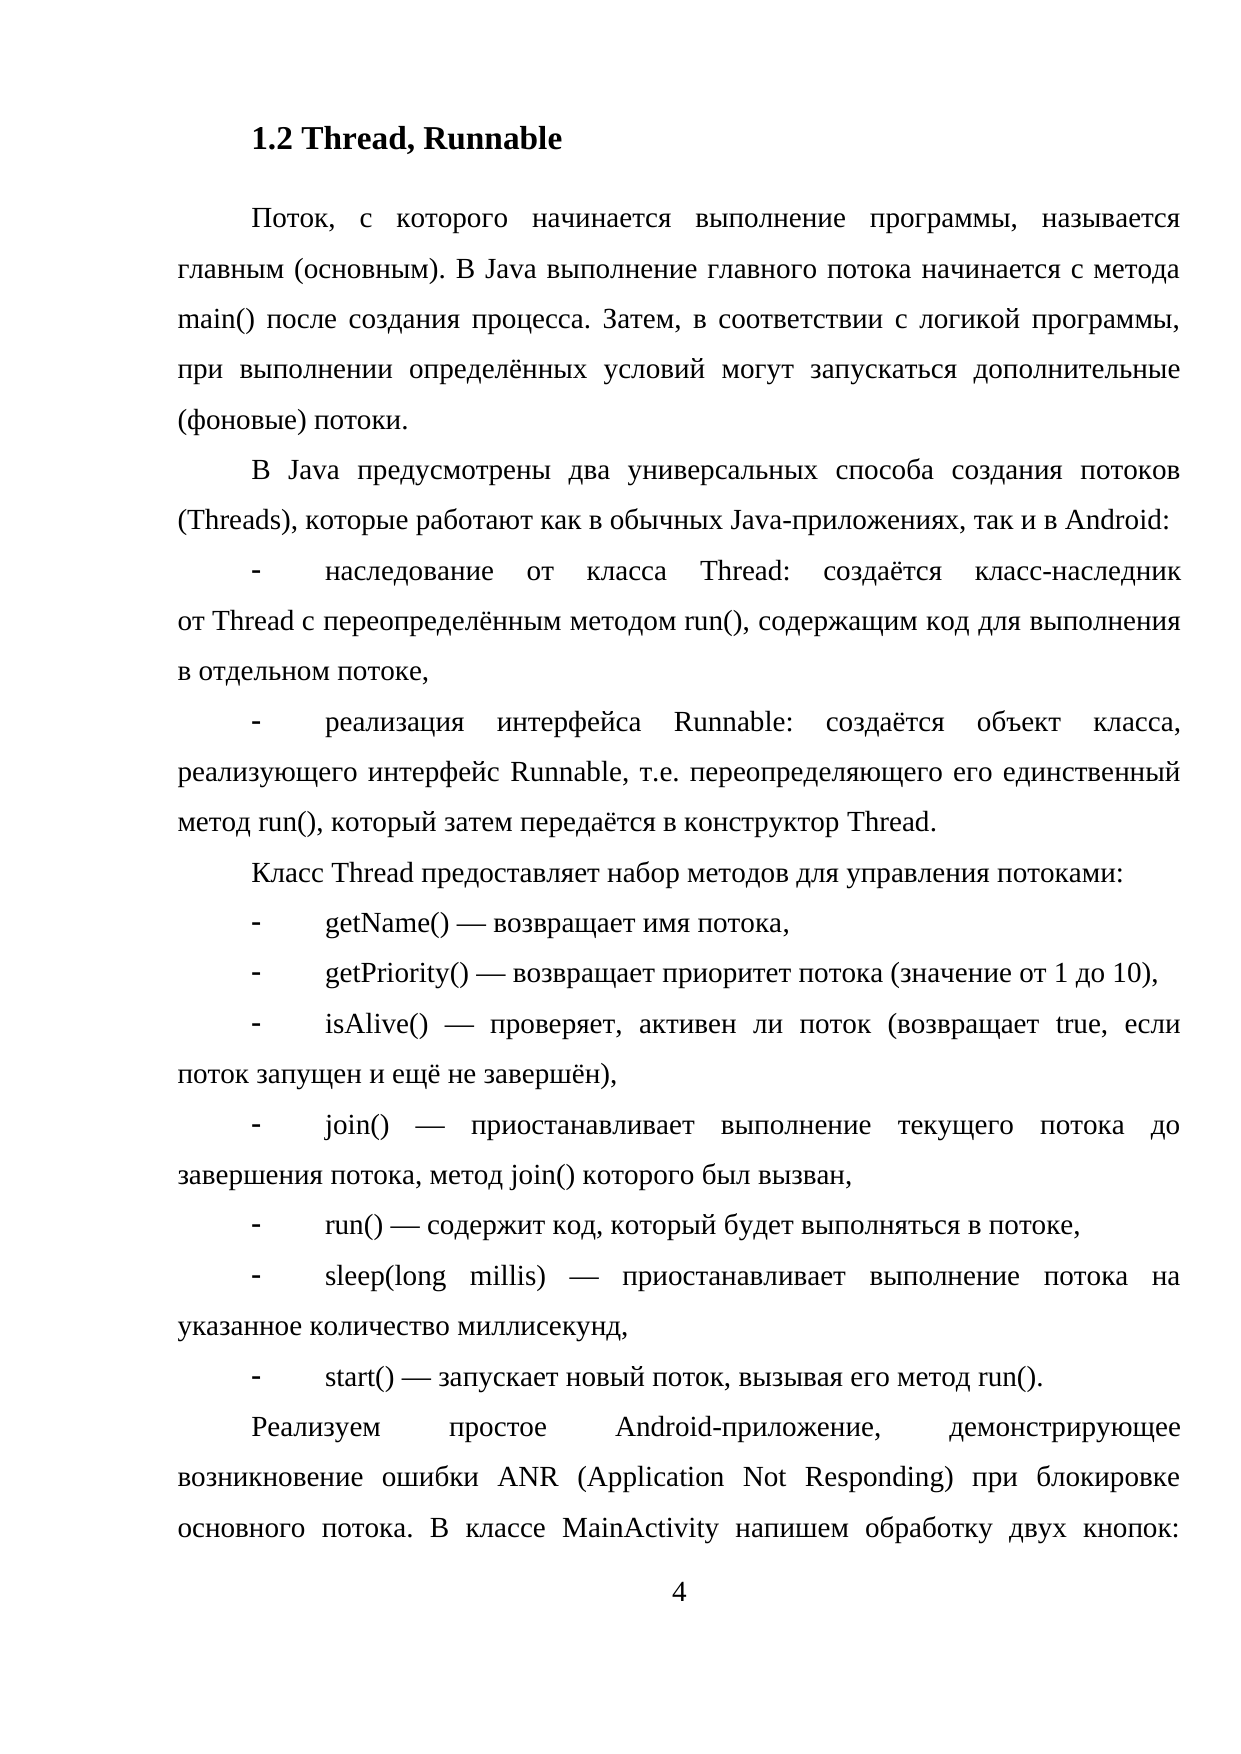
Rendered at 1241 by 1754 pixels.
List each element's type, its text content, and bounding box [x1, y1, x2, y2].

text Класс Thread предоставляет набор методов для управления потоками: [177, 855, 1181, 888]
list isAlive() — проверяет, активен ли поток (возвращает true, если поток запущен и ещё не завершён), [177, 1006, 1181, 1090]
text В Java предусмотрены два универсальных способа создания потоков (Threads), которые работают как в обычных Java-приложениях, так и в Android: [177, 452, 1181, 536]
list getPriority() — возвращает приоритет потока (значение от 1 до 10), [177, 956, 1181, 989]
list наследование от класса Thread: создаётся класс-наследник от Thread с переопределённым методом run(), содержащим код для выполнения в отдельном потоке, [177, 553, 1181, 687]
list start() — запускает новый поток, вызывая его метод run(). [177, 1359, 1181, 1392]
list getName() — возвращает имя потока, [177, 905, 1181, 939]
text Поток, с которого начинается выполнение программы, называется главным (основным). В Java выполнение главного потока начинается с метода main() после создания процесса. Затем, в соответствии с логикой программы, при выполнении определённых условий могут запускаться дополнительные (фоновые) потоки. [177, 201, 1181, 435]
subtitle Thread, Runnable [177, 118, 1181, 156]
list run() — содержит код, который будет выполняться в потоке, [177, 1207, 1181, 1241]
list реализация интерфейса Runnable: создаётся объект класса, реализующего интерфейс Runnable, т.е. переопределяющего его единственный метод run(), который затем передаётся в конструктор Thread. [177, 704, 1181, 838]
list sleep(long millis) — приостанавливает выполнение потока на указанное количество миллисекунд, [177, 1258, 1181, 1342]
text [177, 1409, 1181, 1543]
list join() — приостанавливает выполнение текущего потока до завершения потока, метод join() которого был вызван, [177, 1107, 1181, 1191]
